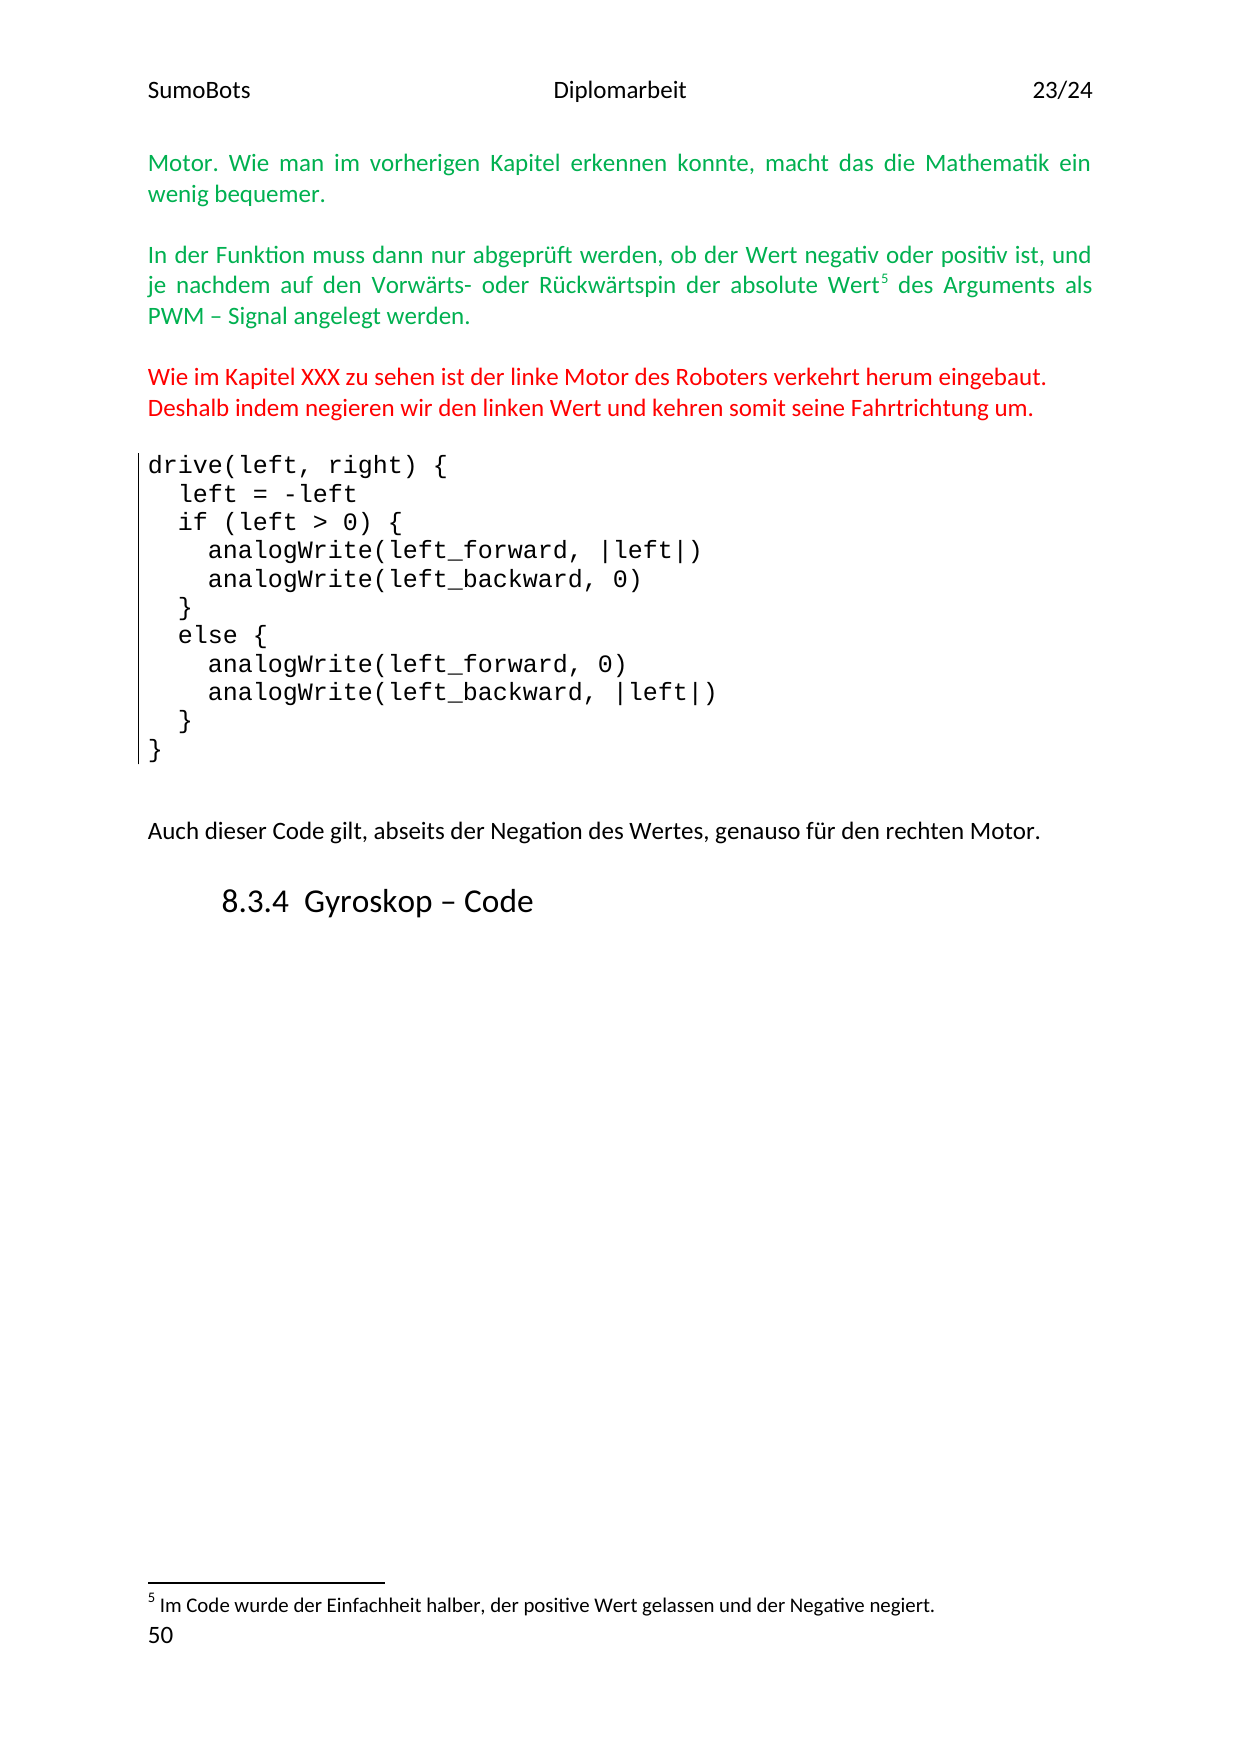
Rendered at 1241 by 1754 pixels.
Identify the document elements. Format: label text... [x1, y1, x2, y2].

subtitle Gyroskop – Code [221, 880, 1093, 921]
text In der Funktion muss dann nur abgeprüft werden, ob der Wert negativ oder positiv ist, und je nachdem auf den Vorwärts- oder Rückwärtspin der absolute Wert des Arguments als PWM – Signal angelegt werden. [148, 239, 1093, 331]
text analogWrite(left_forward, |left|) [148, 538, 1093, 566]
text } [148, 708, 1093, 736]
text analogWrite(left_backward, |left|) [148, 679, 1093, 708]
text analogWrite(left_forward, 0) [148, 651, 1093, 679]
text else { [148, 623, 1093, 651]
text } [148, 736, 1093, 764]
text } [148, 594, 1093, 623]
text if (left > 0) { [148, 509, 1093, 538]
text Wie im Kapitel XXX zu sehen ist der linke Motor des Roboters verkehrt herum eingebaut. Deshalb indem negieren wir den linken Wert und kehren somit seine Fahrtrichtung um. [148, 361, 1093, 422]
text left = -left [148, 481, 1093, 509]
text drive(left, right) { [148, 453, 1093, 481]
text Auch dieser Code gilt, abseits der Negation des Wertes, genauso für den rechten Motor. [148, 815, 1093, 846]
text analogWrite(left_backward, 0) [148, 566, 1093, 594]
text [148, 148, 1093, 209]
